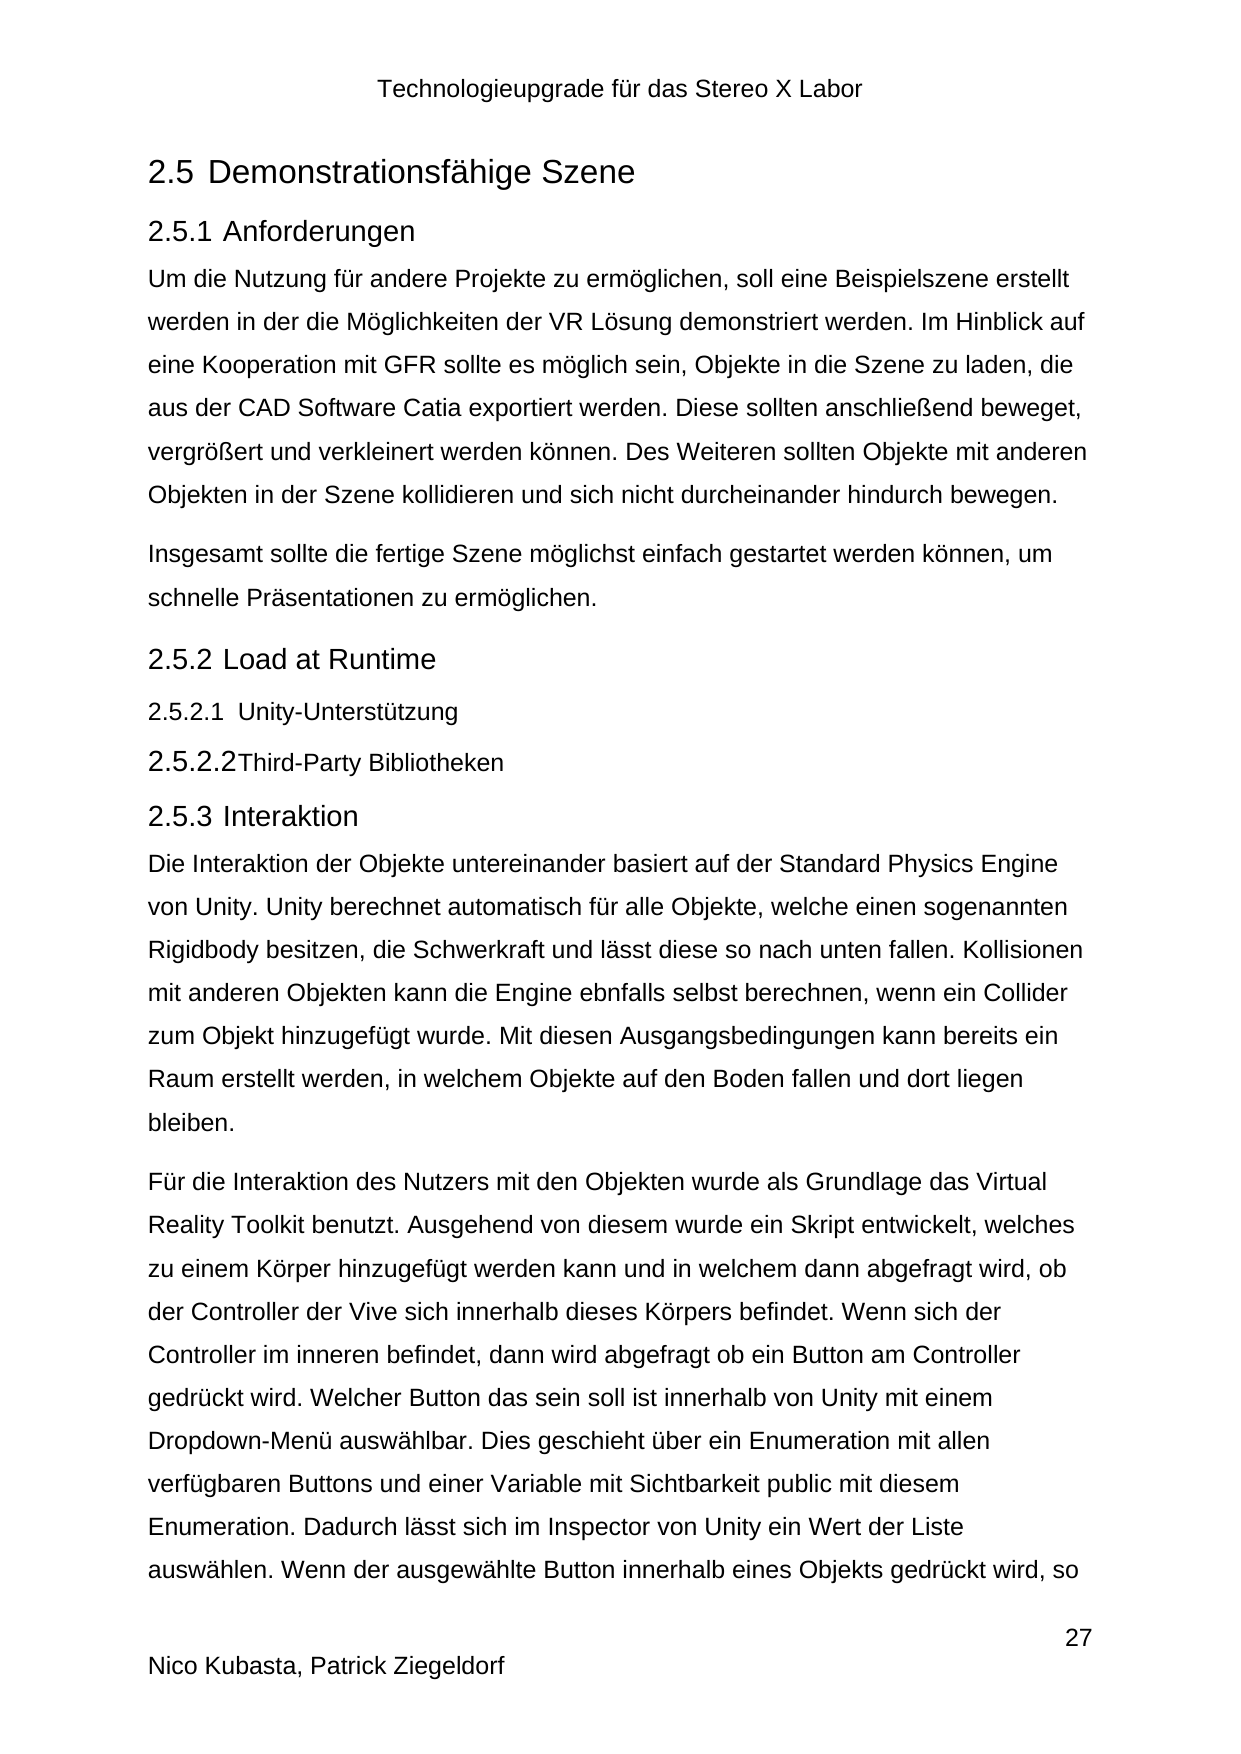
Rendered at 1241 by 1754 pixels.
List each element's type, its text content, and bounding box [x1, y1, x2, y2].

subtitle Demonstrationsfähige Szene [148, 152, 1092, 190]
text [148, 1167, 1092, 1584]
subtitle Third-Party Bibliotheken [148, 744, 1092, 778]
subtitle Interaktion [148, 798, 1092, 832]
text Die Interaktion der Objekte untereinander basiert auf der Standard Physics Engine von Unity. Unity berechnet automatisch für alle Objekte, welche einen sogenannten Rigidbody besitzen, die Schwerkraft und lässt diese so nach unten fallen. Kollisionen mit anderen Objekten kann die Engine ebnfalls selbst berechnen, wenn ein Collider zum Objekt hinzugefügt wurde. Mit diesen Ausgangsbedingungen kann bereits ein Raum erstellt werden, in welchem Objekte auf den Boden fallen und dort liegen bleiben. [148, 849, 1092, 1136]
text Insgesamt sollte die fertige Szene möglichst einfach gestartet werden können, um schnelle Präsentationen zu ermöglichen. [148, 539, 1092, 611]
subtitle Load at Runtime [148, 642, 1092, 676]
subtitle Anforderungen [148, 214, 1092, 247]
subtitle Unity-Unterstützung [148, 697, 1092, 726]
text Um die Nutzung für andere Projekte zu ermöglichen, soll eine Beispielszene erstellt werden in der die Möglichkeiten der VR Lösung demonstriert werden. Im Hinblick auf eine Kooperation mit GFR sollte es möglich sein, Objekte in die Szene zu laden, die aus der CAD Software Catia exportiert werden. Diese sollten anschließend beweget, vergrößert und verkleinert werden können. Des Weiteren sollten Objekte mit anderen Objekten in der Szene kollidieren und sich nicht durcheinander hindurch bewegen. [148, 264, 1092, 508]
